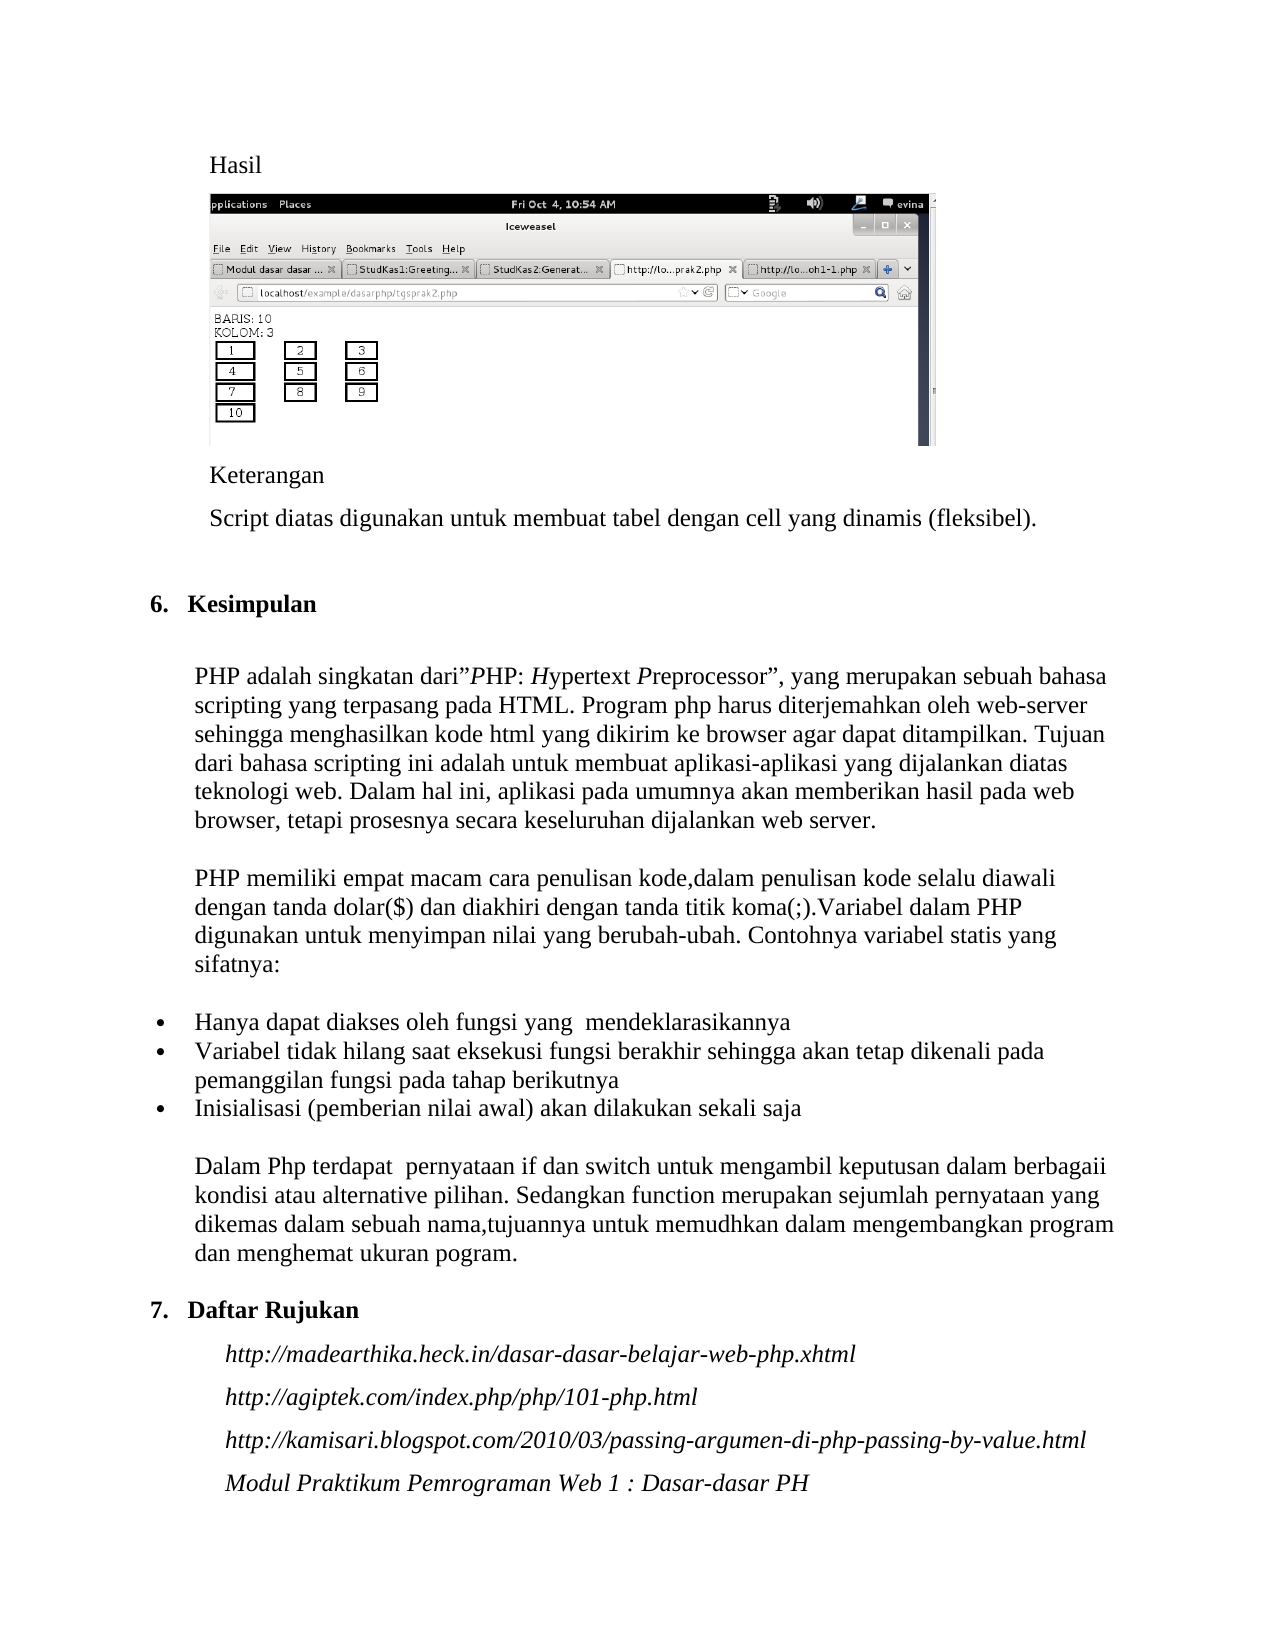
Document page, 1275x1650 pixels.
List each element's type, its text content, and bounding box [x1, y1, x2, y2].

list Script diatas digunakan untuk membuat tabel dengan cell yang dinamis (fleksibel). [209, 503, 1125, 532]
text PHP memiliki empat macam cara penulisan kode,dalam penulisan kode selalu diawali dengan tanda dolar($) dan diakhiri dengan tanda titik koma(;).Variabel dalam PHP digunakan untuk menyimpan nilai yang berubah-ubah. Contohnya variabel statis yang sifatnya: [194, 863, 1125, 978]
list Variabel tidak hilang saat eksekusi fungsi berakhir sehingga akan tetap dikenali pada pemanggilan fungsi pada tahap berikutnya [157, 1036, 1125, 1093]
list Hasil [209, 150, 1125, 179]
list Daftar Rujukan [150, 1296, 1125, 1324]
text Dalam Php terdapat pernyataan if dan switch untuk mengambil keputusan dalam berbagaii kondisi atau alternative pilihan. Sedangkan function merupakan sejumlah pernyataan yang dikemas dalam sebuah nama,tujuannya untuk memudhkan dalam mengembangkan program dan menghemat ukuran pogram. [194, 1151, 1125, 1266]
list Hanya dapat diakses oleh fungsi yang mendeklarasikannya [157, 1007, 1125, 1036]
list http://madearthika.heck.in/dasar-dasar-belajar-web-php.xhtml [225, 1339, 1125, 1367]
list http://kamisari.blogspot.com/2010/03/passing-argumen-di-php-passing-by-value.html [225, 1425, 1125, 1454]
list Keterangan [209, 460, 1125, 488]
list Inisialisasi (pemberian nilai awal) akan dilakukan sekali saja [157, 1093, 1125, 1122]
list Modul Praktikum Pemrograman Web 1 : Dasar-dasar PH [225, 1468, 1125, 1497]
text PHP adalah singkatan dari”PHP: Hypertext Preprocessor”, yang merupakan sebuah bahasa scripting yang terpasang pada HTML. Program php harus diterjemahkan oleh web-server sehingga menghasilkan kode html yang dikirim ke browser agar dapat ditampilkan. Tujuan dari bahasa scripting ini adalah untuk membuat aplikasi-aplikasi yang dijalankan diatas teknologi web. Dalam hal ini, aplikasi pada umumnya akan memberikan hasil pada web browser, tetapi prosesnya secara keseluruhan dijalankan web server. [194, 661, 1125, 834]
picture [209, 193, 936, 446]
list Kesimpulan [150, 589, 1125, 618]
list http://agiptek.com/index.php/php/101-php.html [225, 1382, 1125, 1411]
